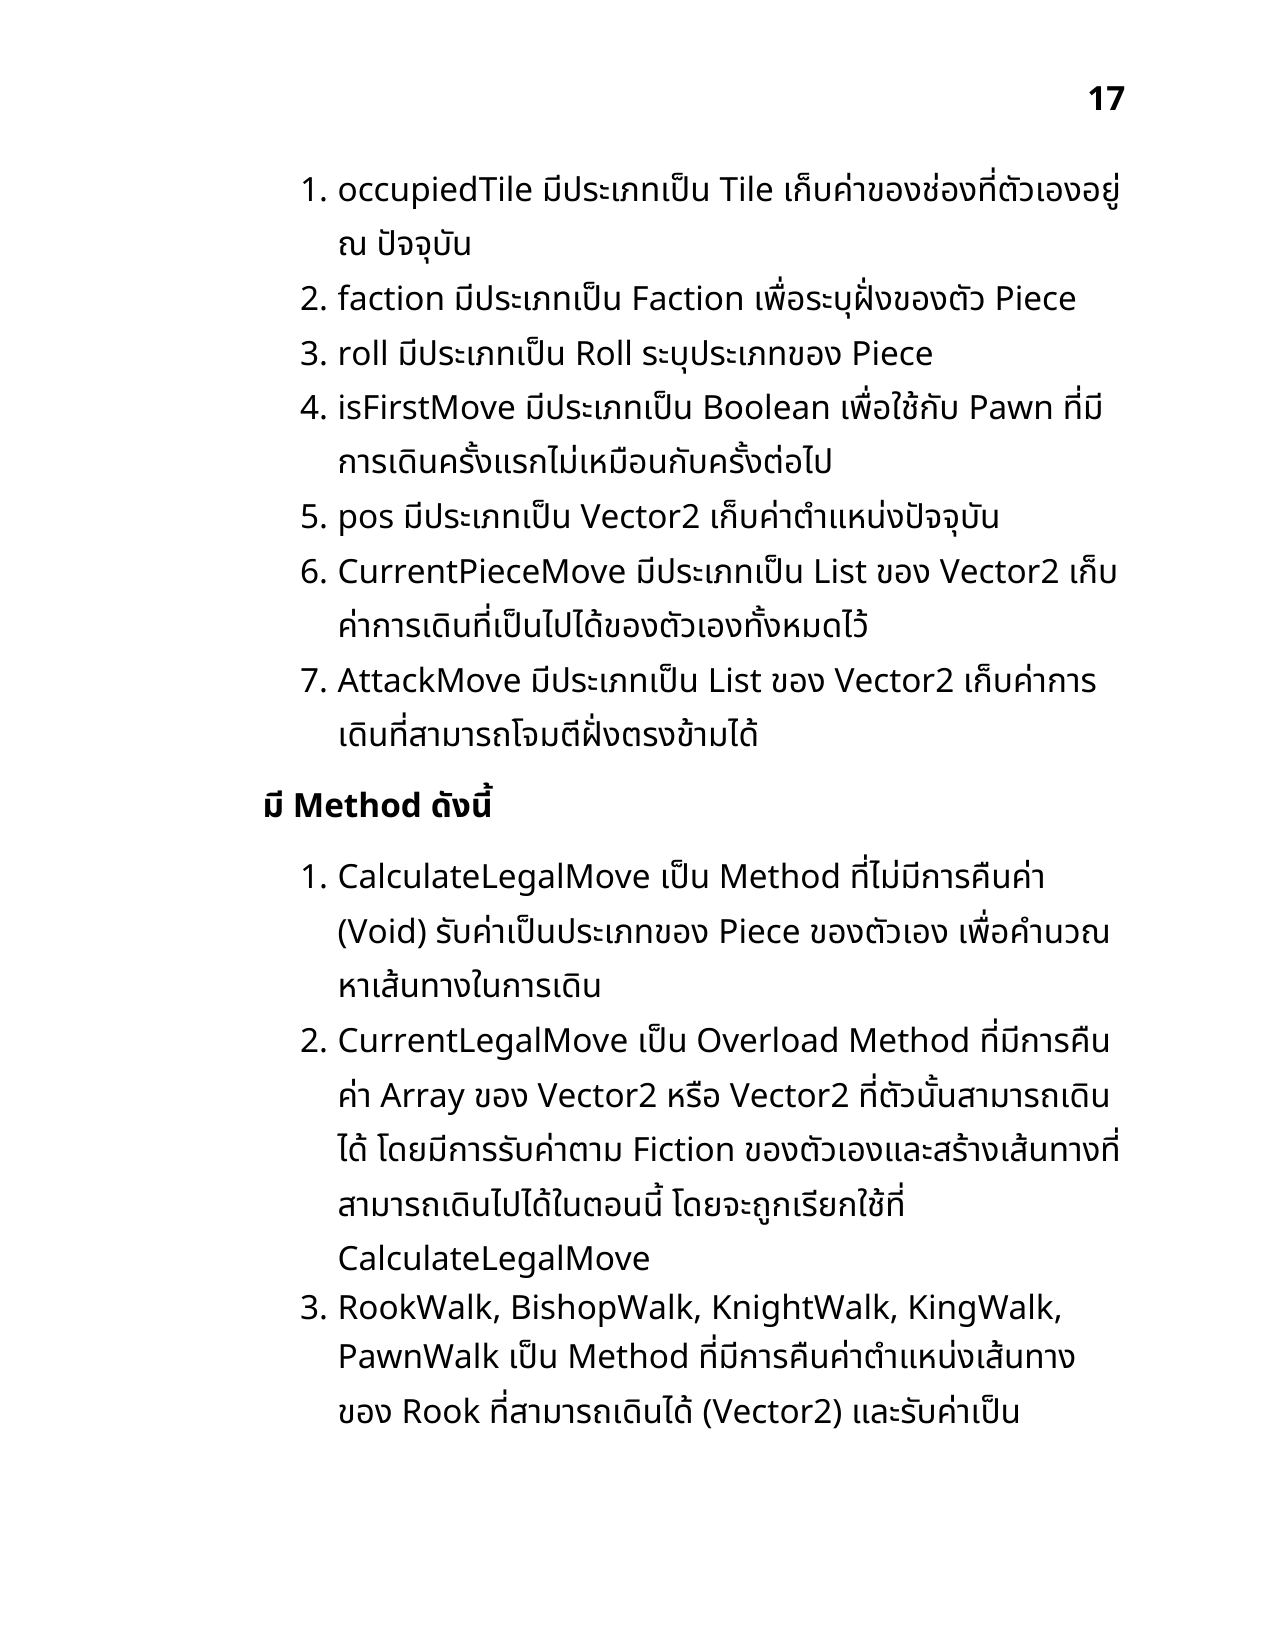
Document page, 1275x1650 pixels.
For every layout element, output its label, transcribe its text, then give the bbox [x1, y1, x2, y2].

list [300, 1283, 1125, 1438]
list pos มีประเภทเป็น Vector2 เก็บค่าตำแหน่งปัจจุบัน [300, 493, 1125, 543]
list AttackMove มีประเภทเป็น List ของ Vector2 เก็บค่าการเดินที่สามารถโจมตีฝั่งตรงข้ามได้ [300, 656, 1125, 761]
list isFirstMove มีประเภทเป็น Boolean เพื่อใช้กับ Pawn ที่มีการเดินครั้งแรกไม่เหมือนกับครั้งต่อไป [300, 384, 1125, 489]
list roll มีประเภทเป็น Roll ระบุประเภทของ Piece [300, 329, 1125, 380]
list occupiedTile มีประเภทเป็น Tile เก็บค่าของช่องที่ตัวเองอยู่ ณ ปัจจุบัน [300, 166, 1125, 271]
list faction มีประเภทเป็น Faction เพื่อระบุฝั่งของตัว Piece [300, 275, 1125, 325]
text มี Method ดังนี้ [150, 782, 1125, 833]
list CurrentPieceMove มีประเภทเป็น List ของ Vector2 เก็บค่าการเดินที่เป็นไปได้ของตัวเองทั้งหมดไว้ [300, 547, 1125, 652]
list CurrentLegalMove เป็น Overload Method ที่มีการคืนค่า Array ของ Vector2 หรือ Vector2 ที่ตัวนั้นสามารถเดินได้ โดยมีการรับค่าตาม Fiction ของตัวเองและสร้างเส้นทางที่สามารถเดินไปได้ในตอนนี้ โดยจะถูกเรียกใช้ที่ CalculateLegalMove [300, 1017, 1125, 1280]
list CalculateLegalMove เป็น Method ที่ไม่มีการคืนค่า (Void) รับค่าเป็นประเภทของ Piece ของตัวเอง เพื่อคำนวณหาเส้นทางในการเดิน [300, 853, 1125, 1013]
